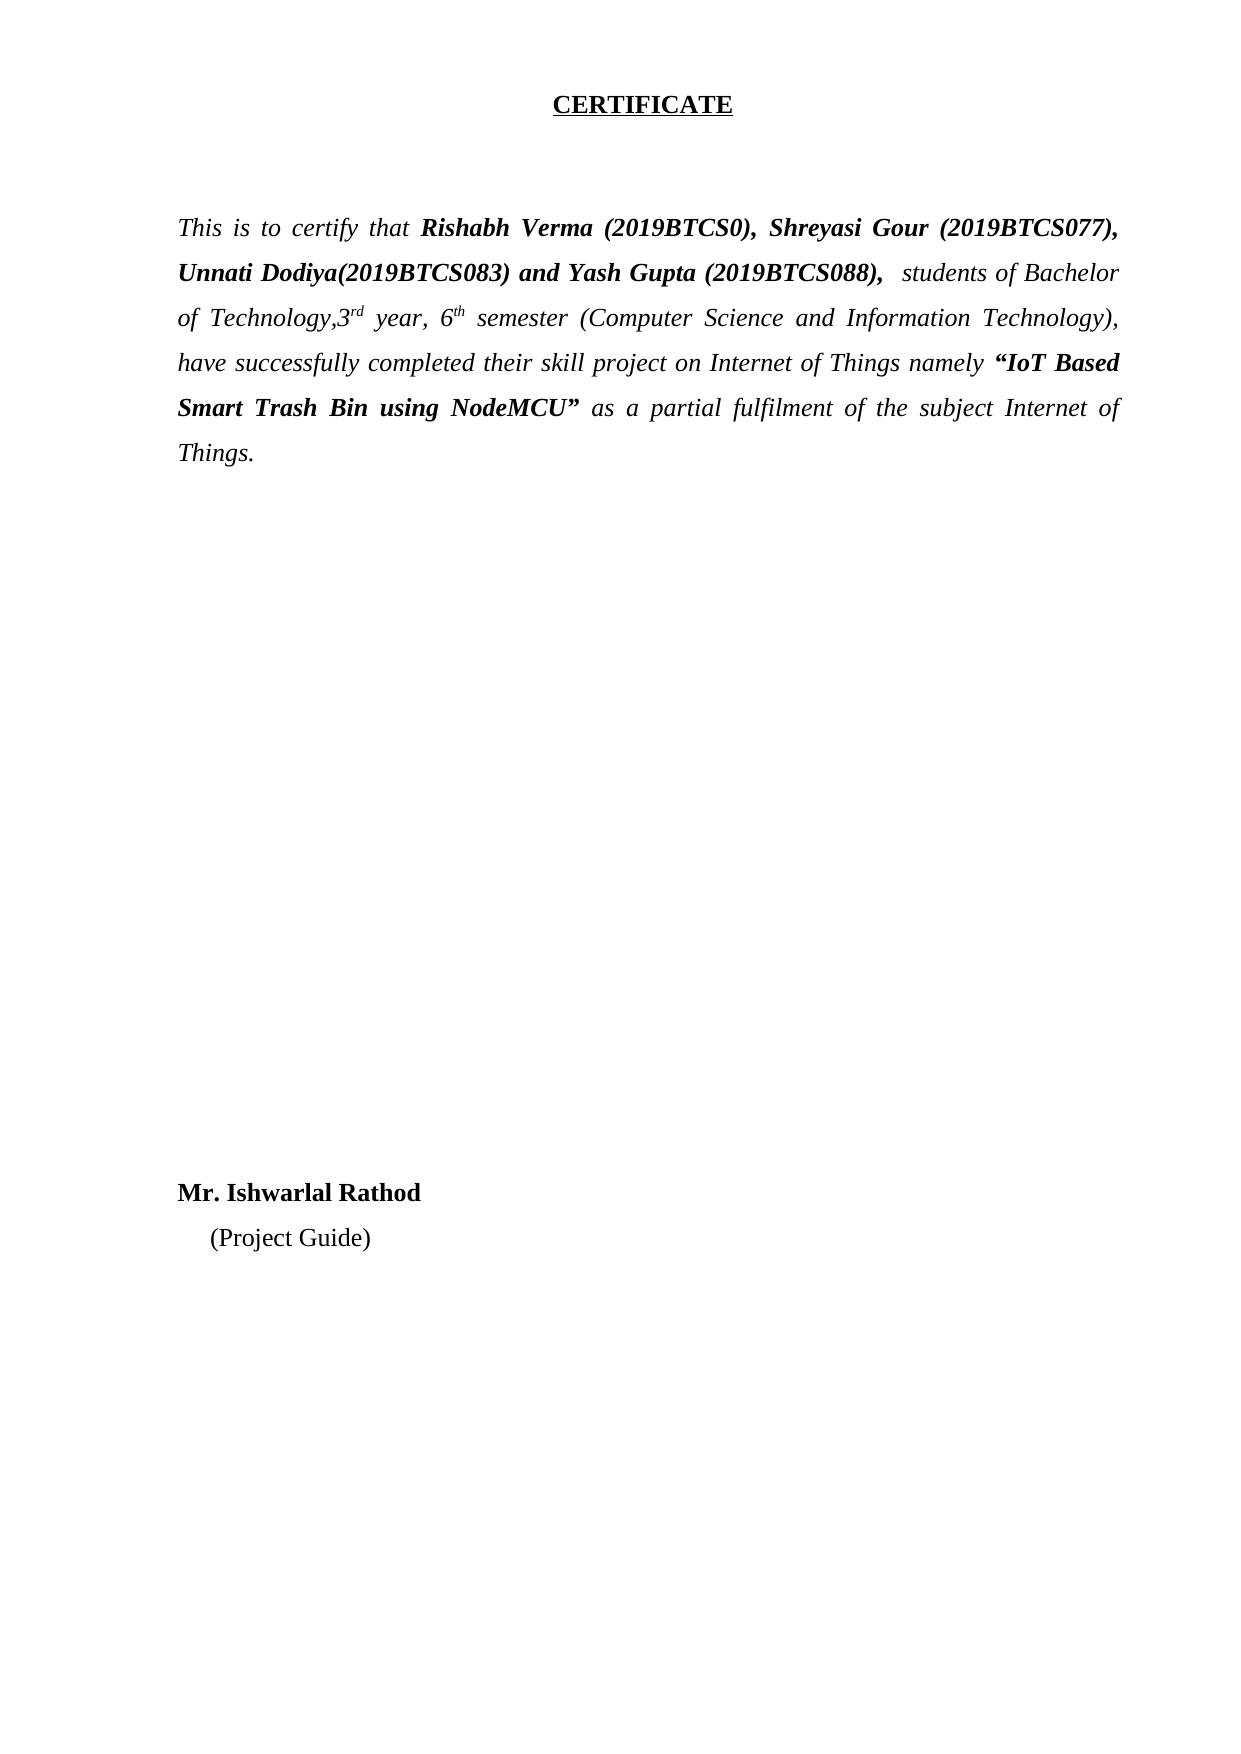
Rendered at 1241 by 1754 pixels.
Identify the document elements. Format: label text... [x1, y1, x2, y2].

text Mr. Ishwarlal Rathod (Project Guide) [177, 1177, 1122, 1252]
text CERTIFICATE [477, 89, 1122, 119]
text This is to certify that Rishabh Verma (2019BTCS0), Shreyasi Gour (2019BTCS077), Unnati Dodiya(2019BTCS083) and Yash Gupta (2019BTCS088), students of Bachelor of Technology,3rd year, 6th semester (Computer Science and Information Technology), have successfully completed their skill project on Internet of Things namely “IoT Based Smart Trash Bin using NodeMCU” as a partial fulfilment of the subject Internet of Things. [177, 212, 1122, 467]
